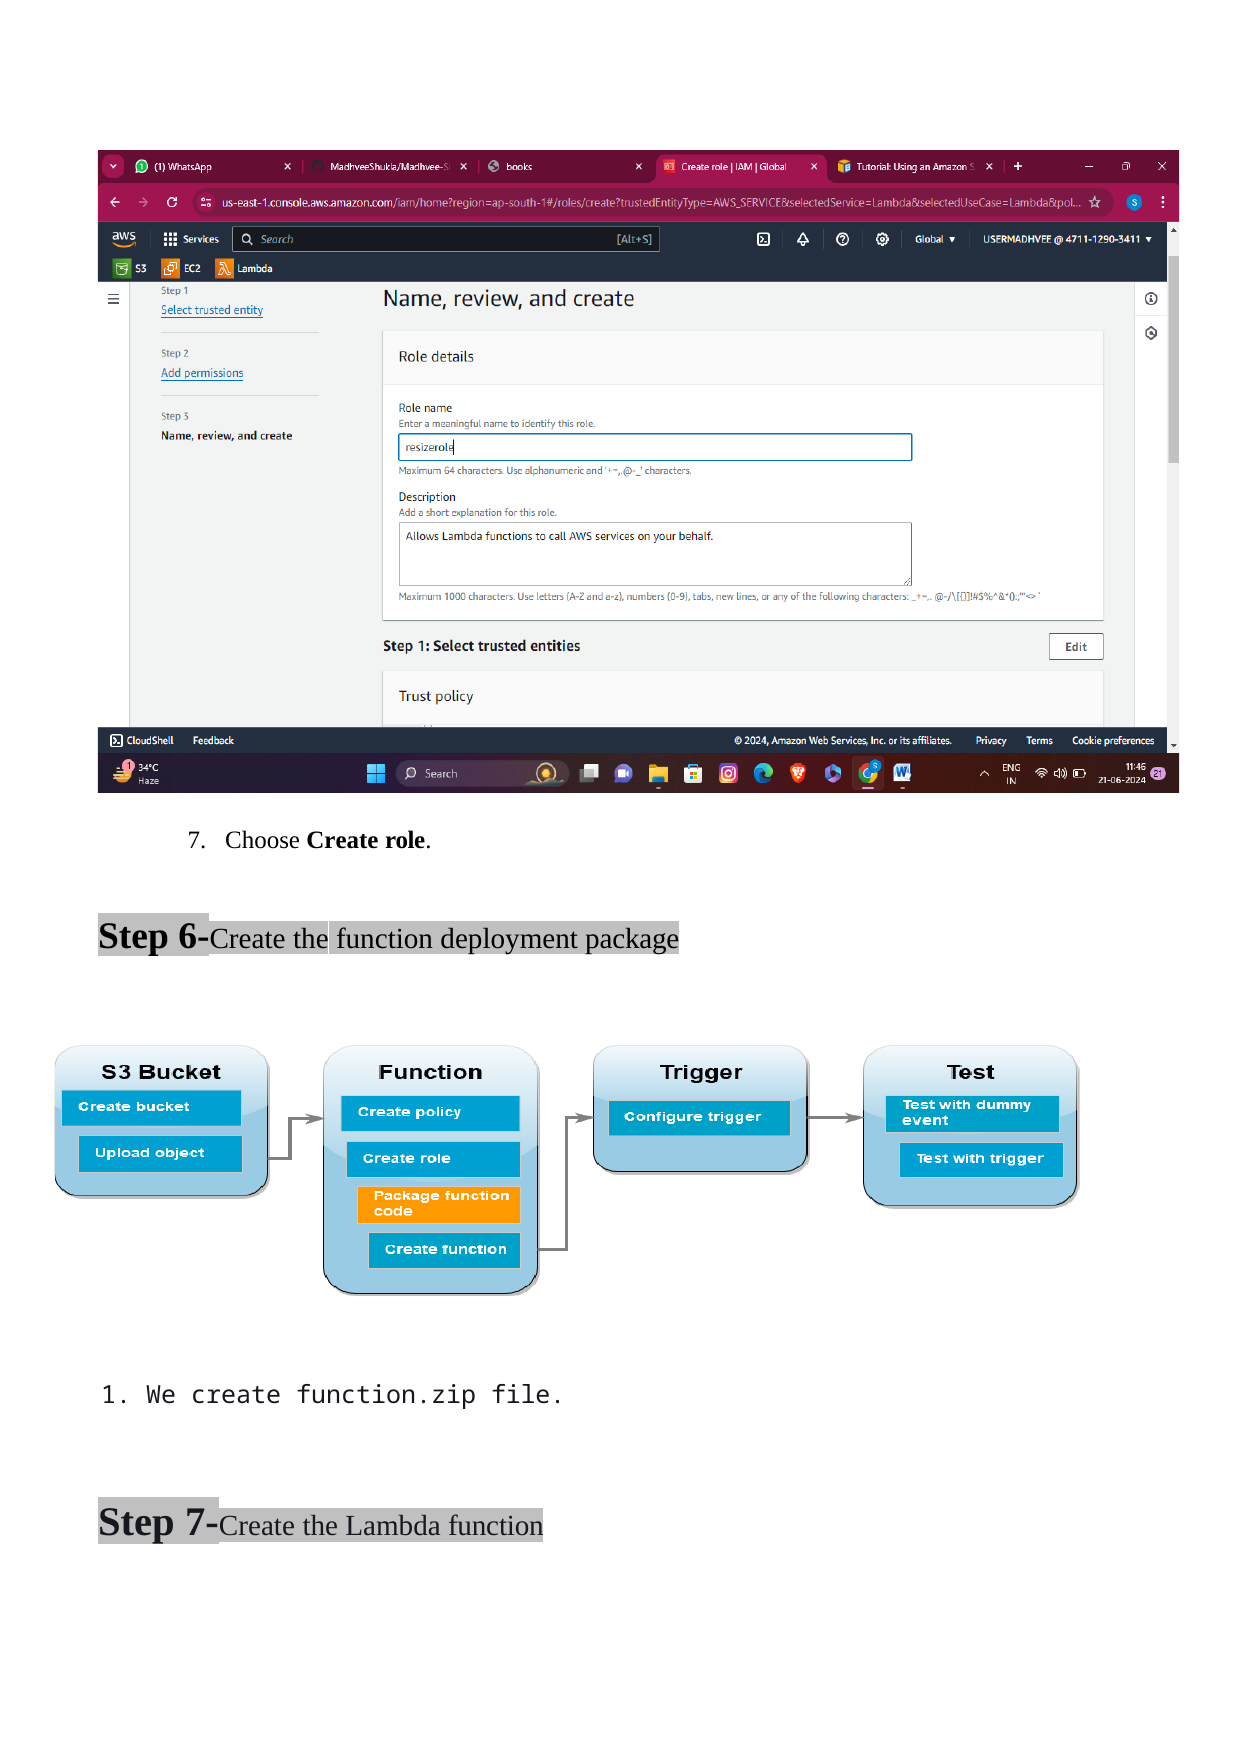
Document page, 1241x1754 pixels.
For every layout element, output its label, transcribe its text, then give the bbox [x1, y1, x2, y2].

picture [97, 150, 1180, 793]
picture [54, 1045, 1080, 1296]
subtitle Step 6-Create the function deployment package [209, 913, 1240, 956]
list Choose Create role. [187, 825, 1240, 854]
text Step 7-Create the Lambda function [219, 1497, 1240, 1544]
text 1. We create function.zip file. [101, 1376, 1240, 1411]
